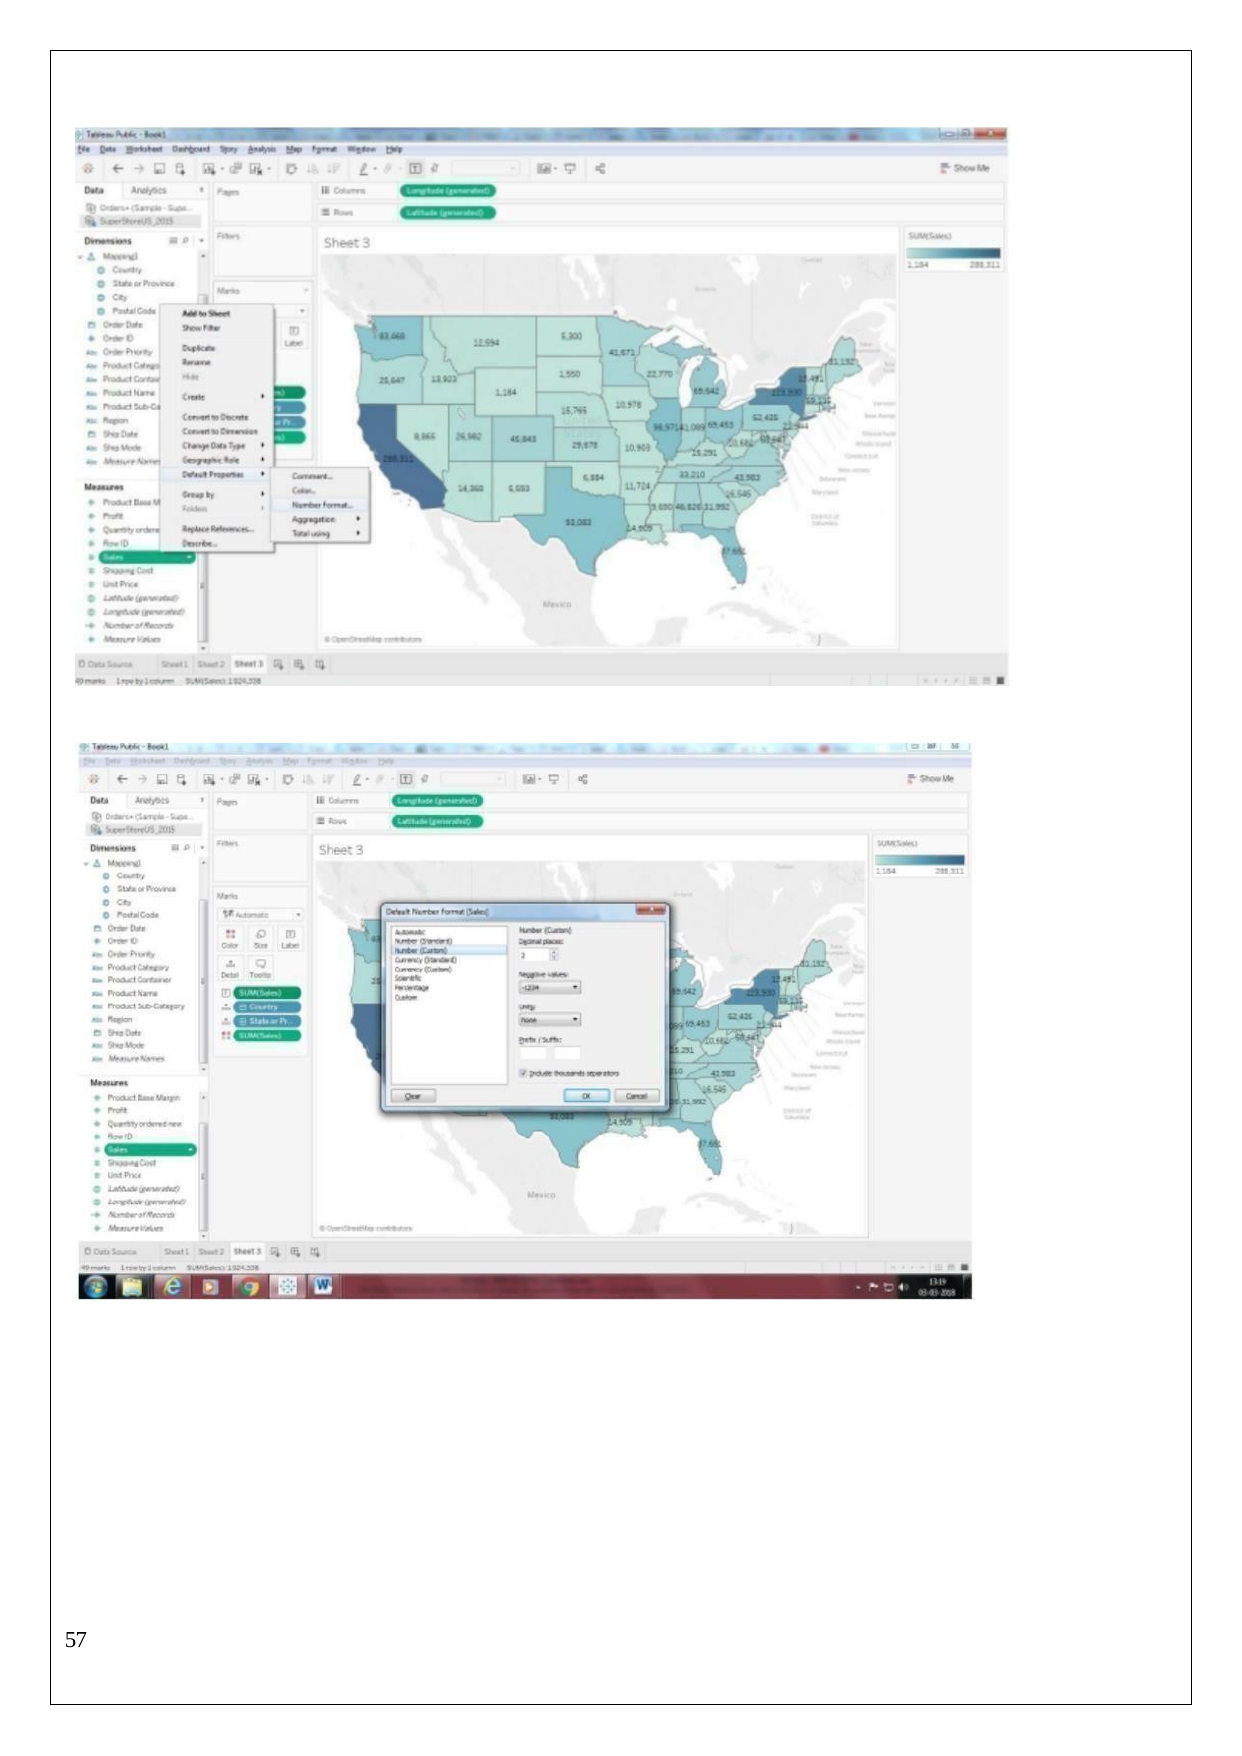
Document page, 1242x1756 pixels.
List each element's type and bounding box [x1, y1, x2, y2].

picture [75, 127, 1011, 686]
picture [75, 743, 976, 1300]
